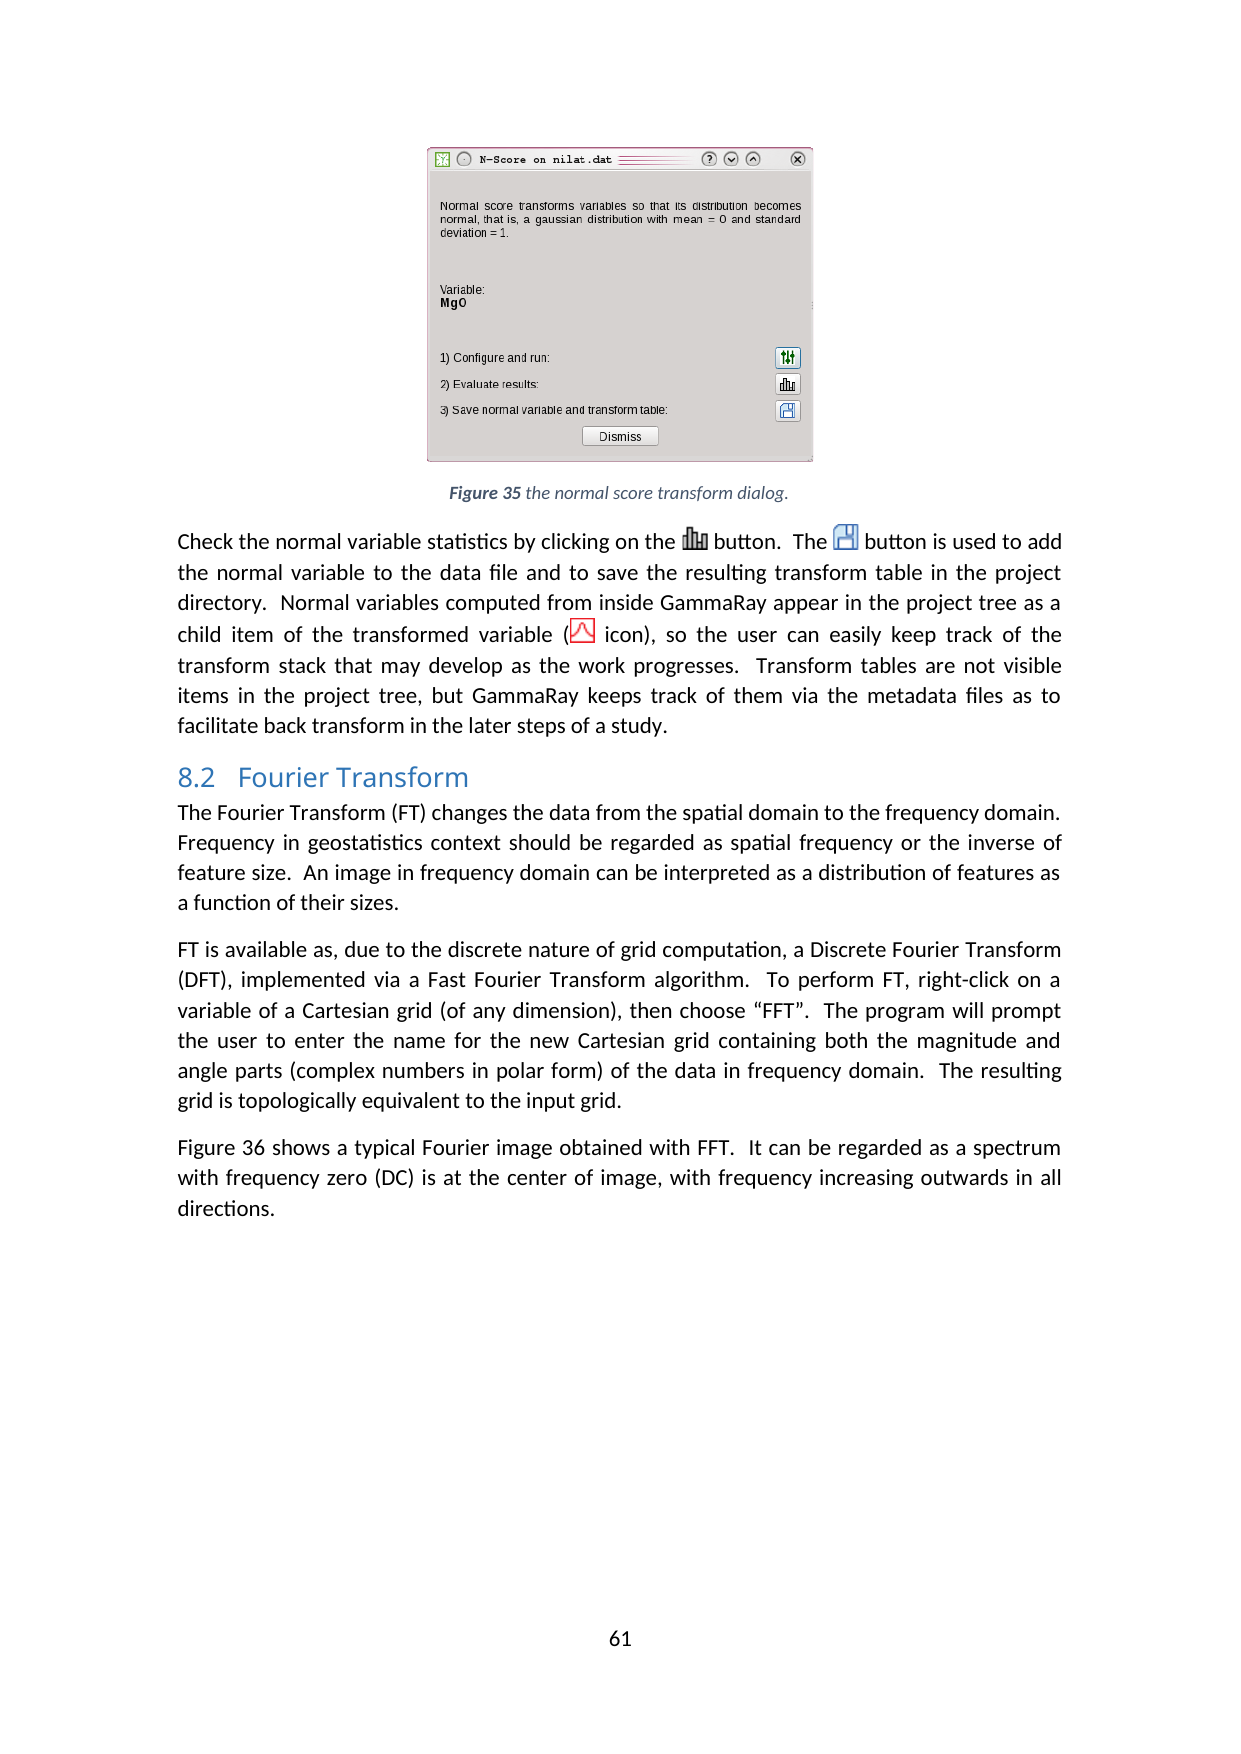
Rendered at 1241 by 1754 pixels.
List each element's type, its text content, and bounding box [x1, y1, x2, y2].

subtitle Fourier Transform [177, 758, 1063, 795]
text The Fourier Transform (FT) changes the data from the spatial domain to the frequency domain. Frequency in geostatistics context should be regarded as spatial frequency or the inverse of feature size. An image in frequency domain can be interpreted as a distribution of features as a function of their sizes. [177, 798, 1063, 917]
text Figure 35 the normal score transform dialog. [177, 481, 1063, 504]
picture [833, 524, 859, 550]
picture [570, 618, 595, 643]
text Check the normal variable statistics by clicking on the button. The button is used to add the normal variable to the data file and to save the resulting transform table in the project directory. Normal variables computed from inside GammaRay appear in the project tree as a child item of the transformed variable ( icon), so the user can easily keep track of the transform stack that may develop as the work progresses. Transform tables are not visible items in the project tree, but GammaRay keeps track of them via the metadata files as to facilitate back transform in the later steps of a study. [177, 524, 1063, 739]
picture [682, 524, 708, 550]
text Figure 36 shows a typical Fourier image obtained with FFT. It can be regarded as a spectrum with frequency zero (DC) is at the center of image, with frequency increasing outwards in all directions. [177, 1133, 1063, 1222]
text FT is available as, due to the discrete nature of grid computation, a Discrete Fourier Transform (DFT), implemented via a Fast Fourier Transform algorithm. To perform FT, right-click on a variable of a Cartesian grid (of any dimension), then choose “FFT”. The program will prompt the user to enter the name for the new Cartesian grid containing both the magnitude and angle parts (complex numbers in polar form) of the data in frequency domain. The resulting grid is topologically equivalent to the input grid. [177, 935, 1063, 1114]
picture [427, 147, 814, 462]
